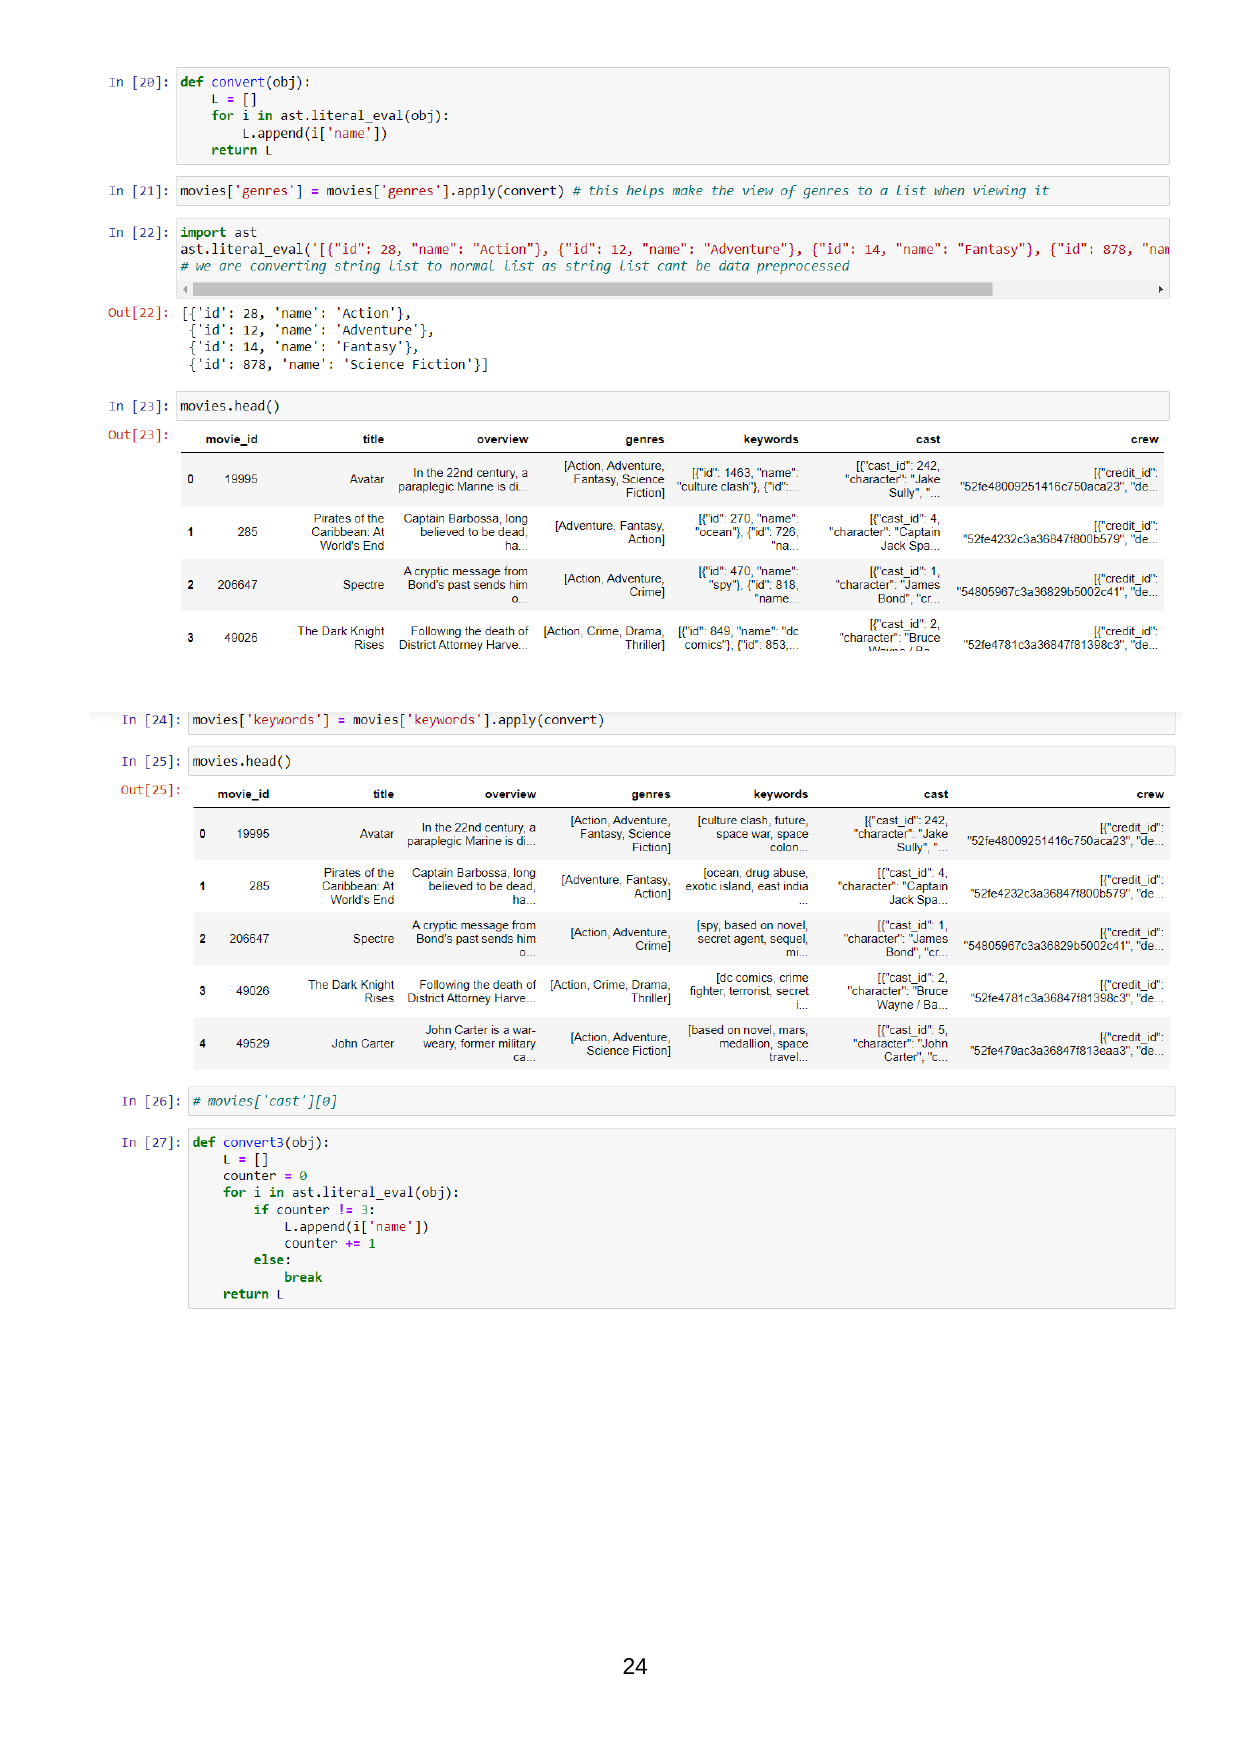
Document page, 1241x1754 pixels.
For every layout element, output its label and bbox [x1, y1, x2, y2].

picture [89, 712, 1183, 1314]
picture [89, 59, 1183, 651]
